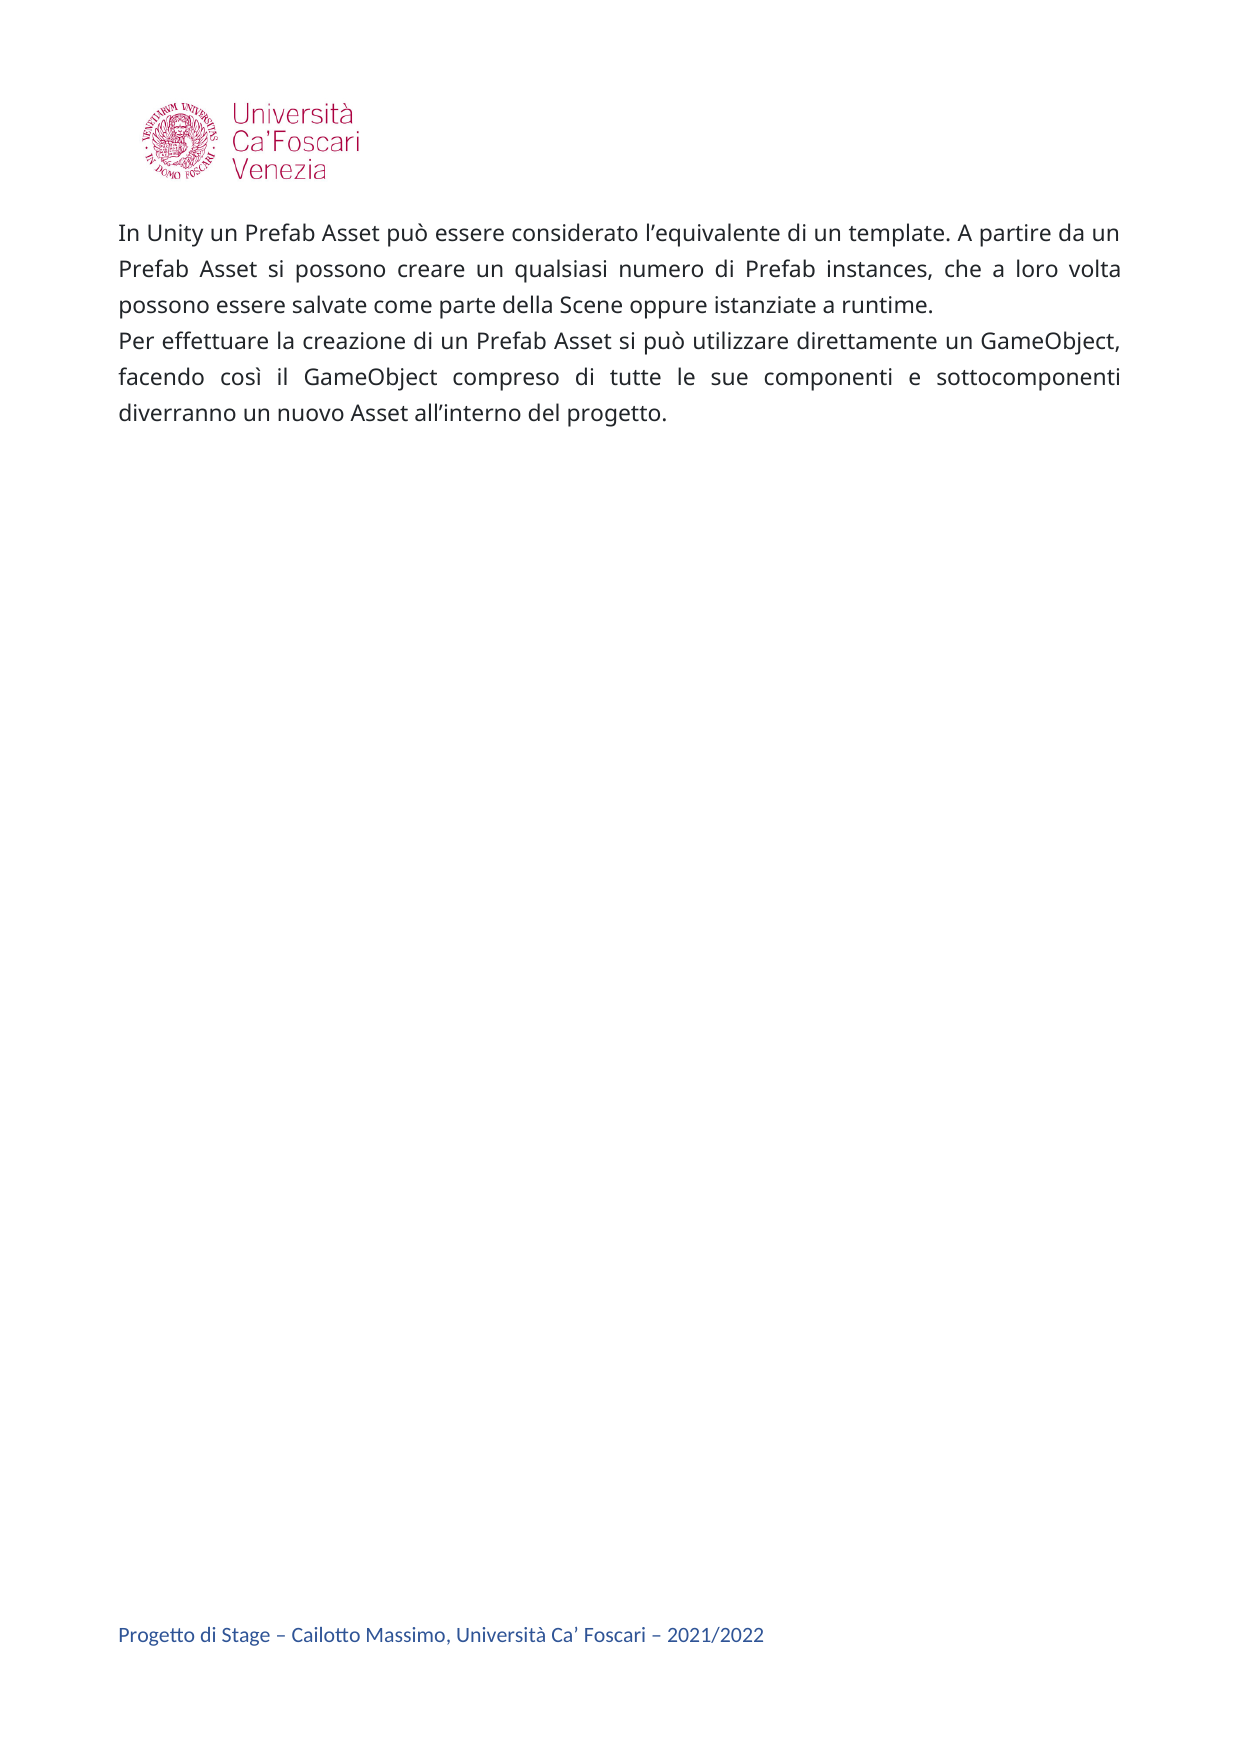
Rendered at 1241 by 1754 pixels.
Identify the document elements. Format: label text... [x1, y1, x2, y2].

text Per effettuare la creazione di un Prefab Asset si può utilizzare direttamente un GameObject, facendo così il GameObject compreso di tutte le sue componenti e sottocomponenti diverranno un nuovo Asset all’interno del progetto. [118, 325, 1122, 428]
text In Unity un Prefab Asset può essere considerato l’equivalente di un template. A partire da un Prefab Asset si possono creare un qualsiasi numero di Prefab instances, che a loro volta possono essere salvate come parte della Scene oppure istanziate a runtime. [118, 217, 1122, 320]
picture [118, 73, 380, 200]
